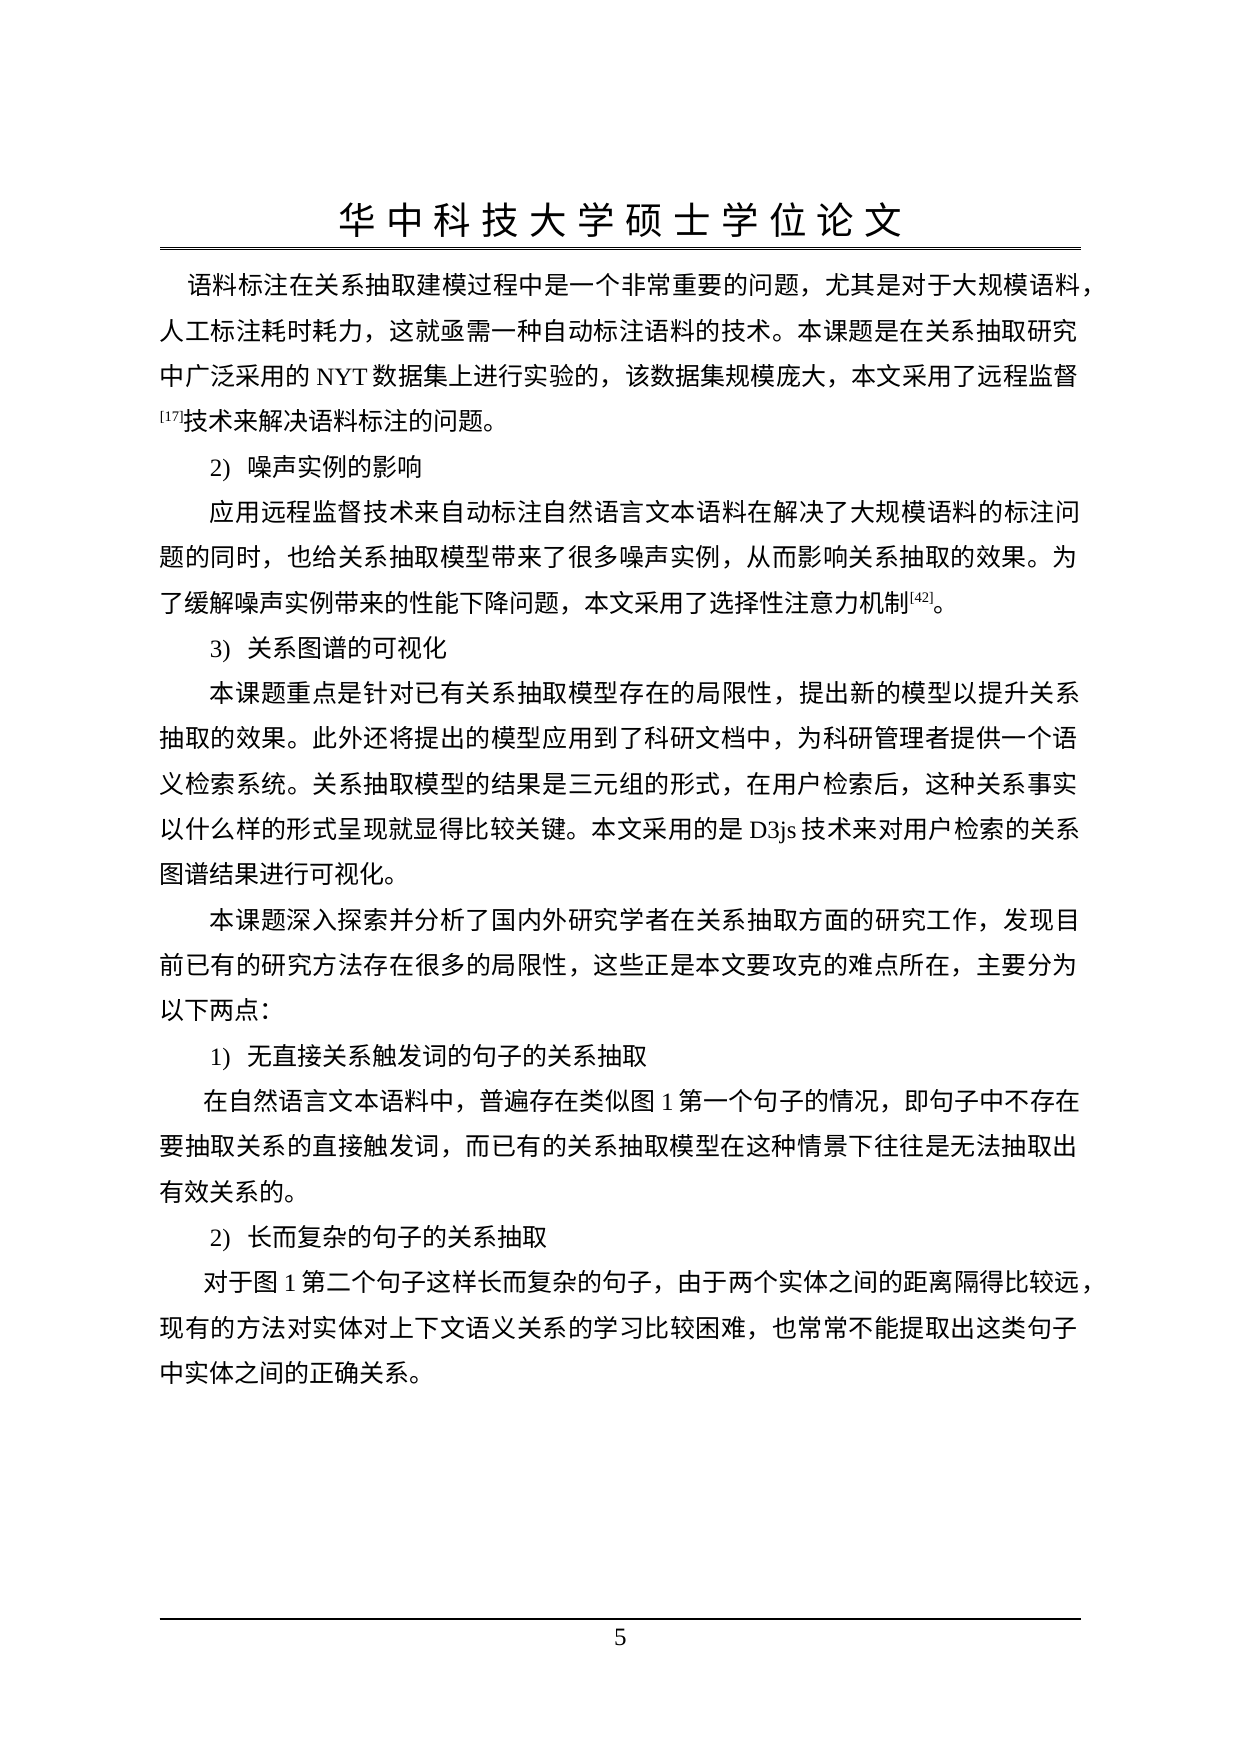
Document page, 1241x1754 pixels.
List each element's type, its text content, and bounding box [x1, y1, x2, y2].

text 应用远程监督技术来自动标注自然语言文本语料在解决了大规模语料的标注问题的同时，也给关系抽取模型带来了很多噪声实例，从而影响关系抽取的效果。为了缓解噪声实例带来的性能下降问题，本文采用了选择性注意力机制[42]。 [159, 492, 1081, 619]
list 长而复杂的句子的关系抽取 [209, 1217, 1081, 1254]
text 语料标注在关系抽取建模过程中是一个非常重要的问题，尤其是对于大规模语料，人工标注耗时耗力，这就亟需一种自动标注语料的技术。本课题是在关系抽取研究中广泛采用的NYT数据集上进行实验的，该数据集规模庞大，本文采用了远程监督[17]技术来解决语料标注的问题。 [159, 266, 1081, 438]
text 在自然语言文本语料中，普遍存在类似图1第一个句子的情况，即句子中不存在要抽取关系的直接触发词，而已有的关系抽取模型在这种情景下往往是无法抽取出有效关系的。 [159, 1081, 1081, 1208]
text 对于图1第二个句子这样长而复杂的句子，由于两个实体之间的距离隔得比较远，现有的方法对实体对上下文语义关系的学习比较困难，也常常不能提取出这类句子中实体之间的正确关系。 [159, 1263, 1081, 1389]
text 本课题深入探索并分析了国内外研究学者在关系抽取方面的研究工作，发现目前已有的研究方法存在很多的局限性，这些正是本文要攻克的难点所在，主要分为以下两点： [159, 900, 1081, 1027]
list 噪声实例的影响 [209, 447, 1081, 483]
list 关系图谱的可视化 [209, 628, 1081, 664]
list 无直接关系触发词的句子的关系抽取 [209, 1036, 1081, 1072]
text 本课题重点是针对已有关系抽取模型存在的局限性，提出新的模型以提升关系抽取的效果。此外还将提出的模型应用到了科研文档中，为科研管理者提供一个语义检索系统。关系抽取模型的结果是三元组的形式，在用户检索后，这种关系事实以什么样的形式呈现就显得比较关键。本文采用的是D3js技术来对用户检索的关系图谱结果进行可视化。 [159, 674, 1081, 891]
